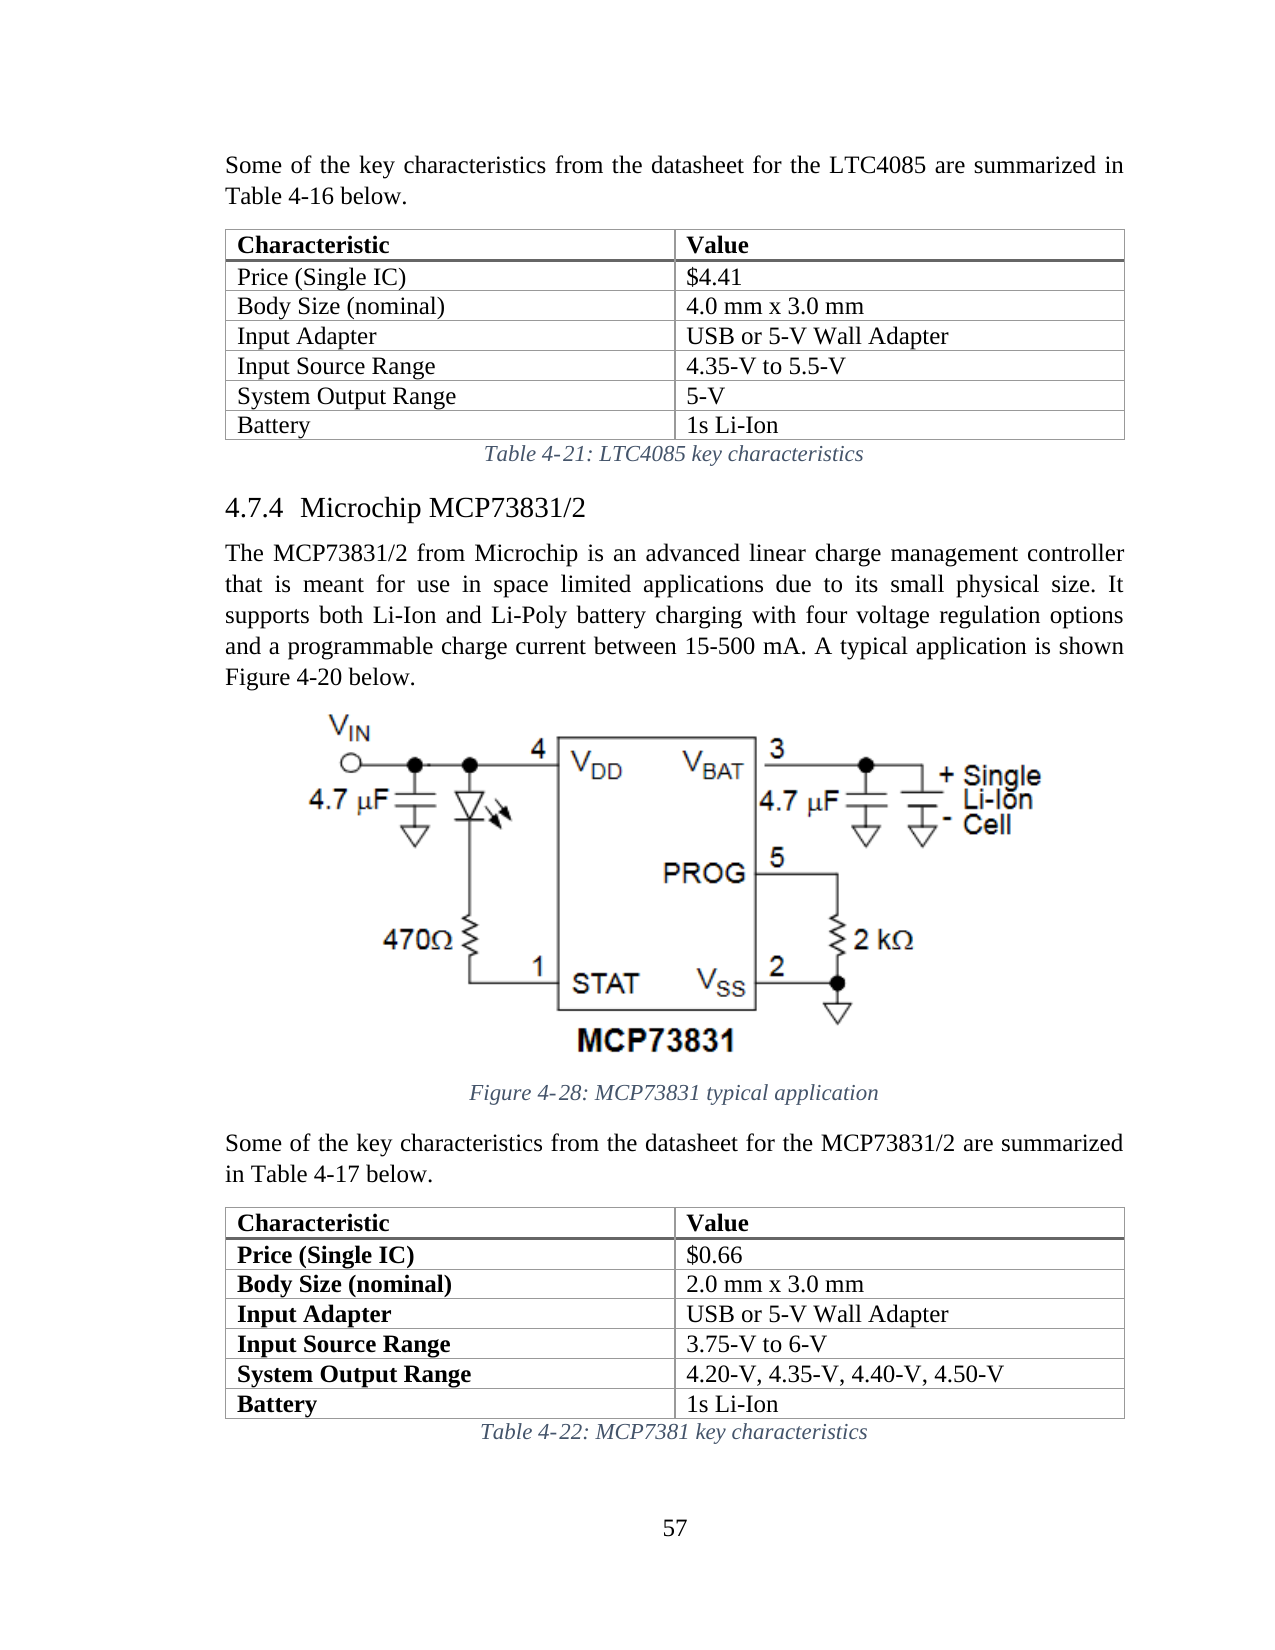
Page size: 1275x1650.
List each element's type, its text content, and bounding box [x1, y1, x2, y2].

picture [303, 710, 1047, 1060]
subtitle Microchip MCP73831/2 [225, 490, 1125, 523]
table_cell $0.66 [676, 1240, 1124, 1268]
table_cell Battery [226, 1389, 674, 1417]
table_cell Input Source Range [226, 1329, 674, 1358]
table_cell 4.20-V, 4.35-V, 4.40-V, 4.50-V [676, 1359, 1124, 1388]
text Some of the key characteristics from the datasheet for the LTC4085 are summarized in Table 4-16 below. [225, 150, 1125, 210]
table_cell Input Adapter [226, 321, 674, 350]
table_cell 5-V [676, 381, 1124, 409]
table_header Characteristic [226, 1208, 674, 1237]
table_cell Price (Single IC) [226, 262, 674, 290]
table_cell System Output Range [226, 1359, 674, 1388]
table_cell Input Source Range [226, 351, 674, 380]
table_header Value [676, 1208, 1124, 1237]
table_cell System Output Range [226, 381, 674, 409]
table_cell USB or 5-V Wall Adapter [676, 1299, 1124, 1328]
table_cell 2.0 mm x 3.0 mm [676, 1270, 1124, 1298]
table_cell USB or 5-V Wall Adapter [676, 321, 1124, 350]
table_header Characteristic [226, 230, 674, 258]
table_cell Battery [226, 411, 674, 439]
table_cell 4.35-V to 5.5-V [676, 351, 1124, 380]
table_cell Price (Single IC) [226, 1240, 674, 1268]
table_cell 4.0 mm x 3.0 mm [676, 291, 1124, 320]
text The MCP73831/2 from Microchip is an advanced linear charge management controller that is meant for use in space limited applications due to its small physical size. It supports both Li-Ion and Li-Poly battery charging with four voltage regulation options and a programmable charge current between 15-500 mA. A typical application is shown Figure 4-20 below. [225, 538, 1125, 691]
table_cell 1s Li-Ion [676, 1389, 1124, 1417]
table_cell Body Size (nominal) [226, 1270, 674, 1298]
text Some of the key characteristics from the datasheet for the MCP73831/2 are summarized in Table 4-17 below. [225, 1128, 1125, 1188]
table_cell Input Adapter [226, 1299, 674, 1328]
table_header Value [676, 230, 1124, 258]
table_cell 3.75-V to 6-V [676, 1329, 1124, 1358]
table_cell Body Size (nominal) [226, 291, 674, 320]
table_cell 1s Li-Ion [676, 411, 1124, 439]
table_cell $4.41 [676, 262, 1124, 290]
